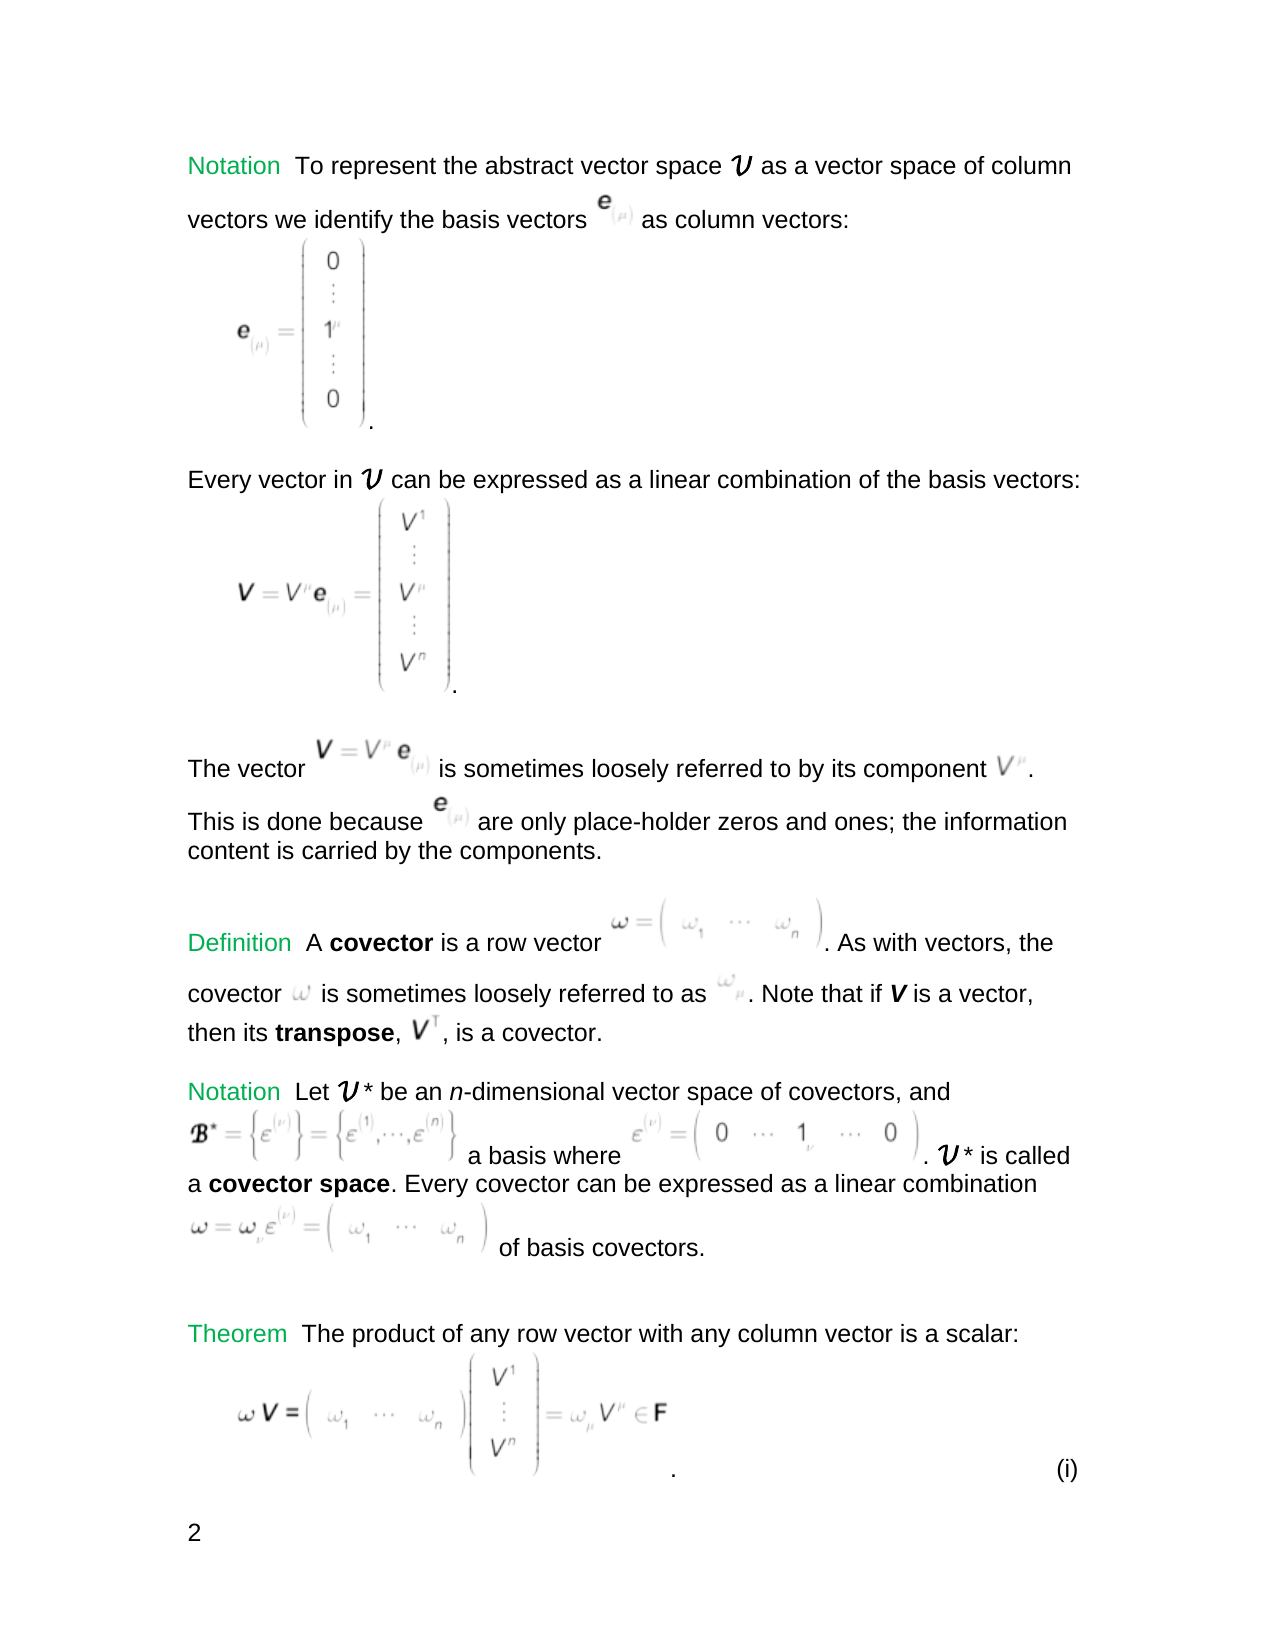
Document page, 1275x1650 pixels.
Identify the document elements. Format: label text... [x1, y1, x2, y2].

text Definition A covector is a row vector . As with vectors, the covector is sometimes loosely referred to as . Note that if V is a vector, then its transpose, , is a covector. [187, 893, 1087, 1047]
text . [187, 493, 1087, 699]
text . [187, 233, 1087, 434]
text . (i) [187, 1348, 1087, 1482]
text Theorem The product of any row vector with any column vector is a scalar: [187, 1319, 1087, 1348]
text Every vector in 𝒱 can be expressed as a linear combination of the basis vectors: [187, 463, 1087, 493]
text Notation To represent the abstract vector space 𝒱 as a vector space of column vectors we identify the basis vectors as column vectors: [187, 150, 1087, 233]
text The vector is sometimes loosely referred to by its component . This is done because are only place-holder zeros and ones; the information content is carried by the components. [187, 727, 1087, 865]
text Notation Let 𝒱 * be an n-dimensional vector space of covectors, and a basis where . 𝒱 * is called a covector space. Every covector can be expressed as a linear combination of basis covectors. [187, 1076, 1087, 1262]
